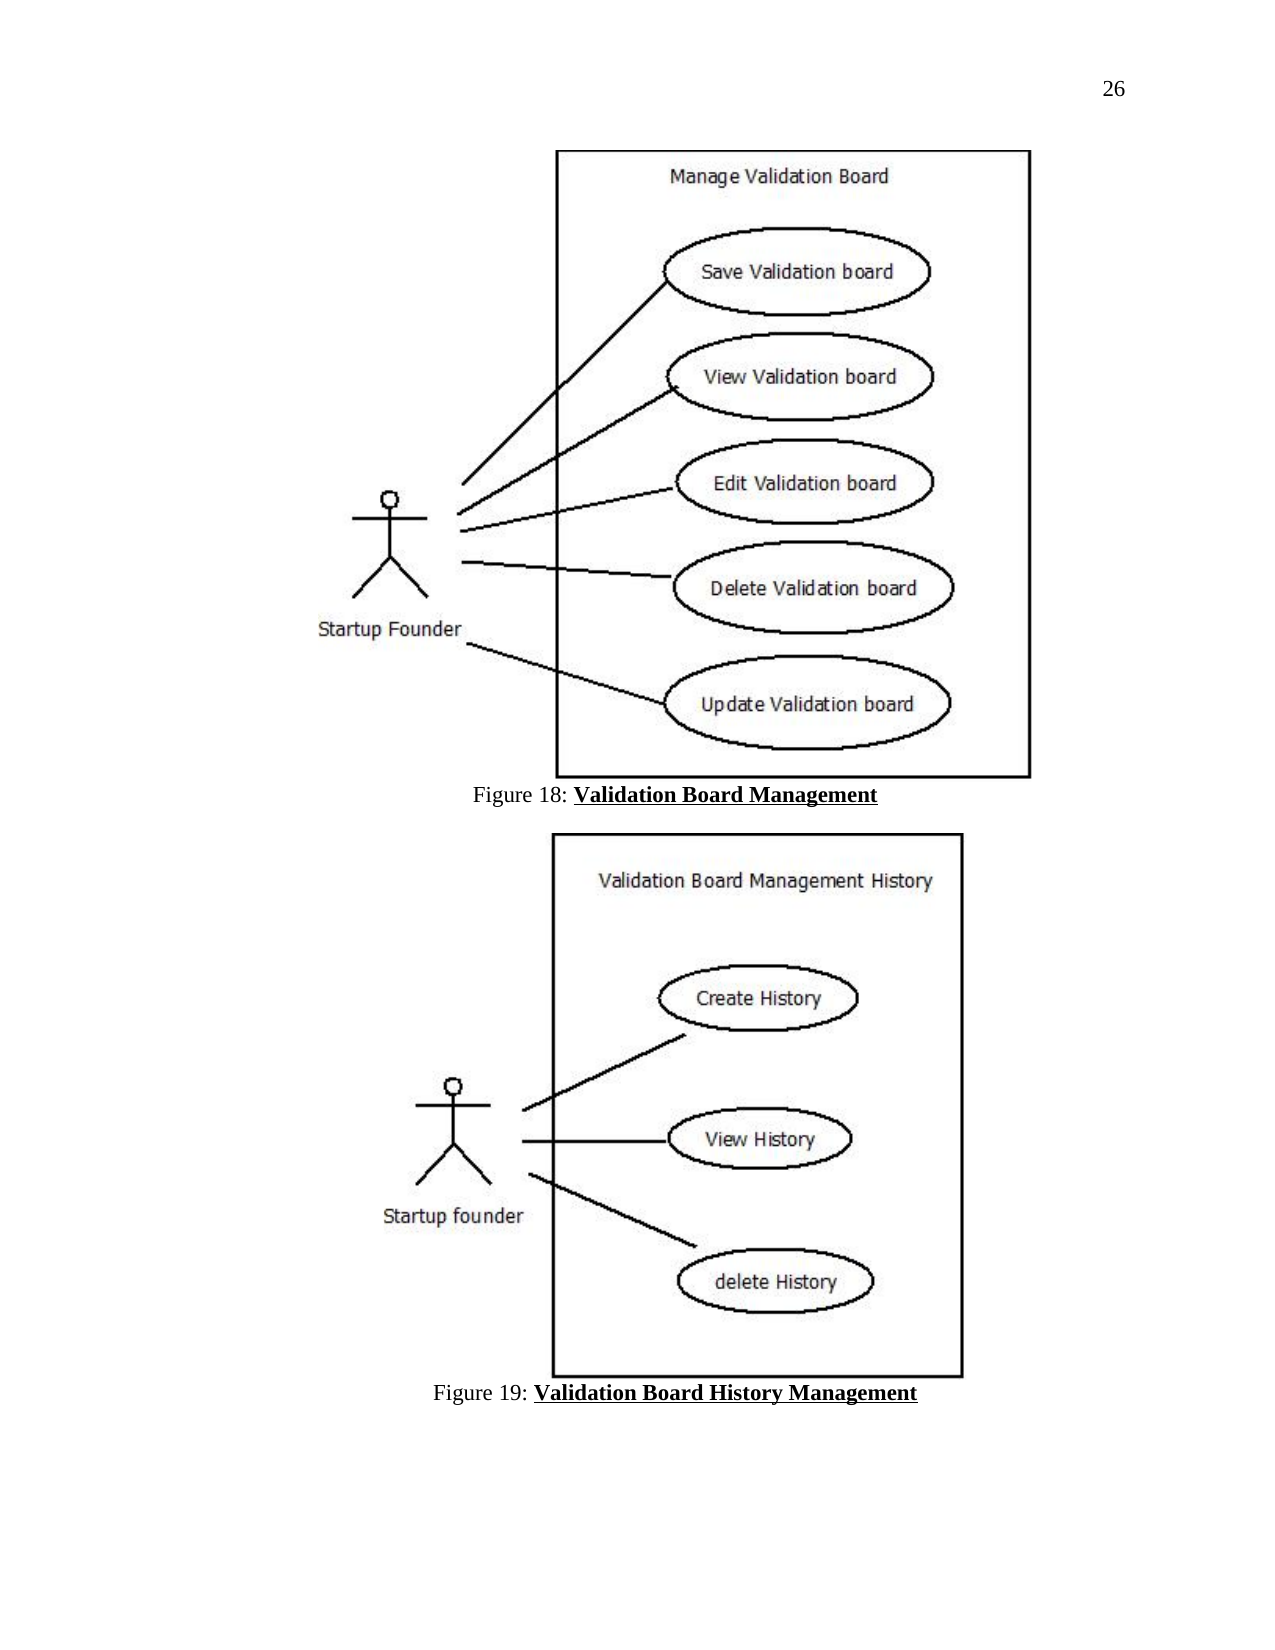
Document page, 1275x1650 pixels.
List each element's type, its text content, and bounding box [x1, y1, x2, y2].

text Figure 19: Validation Board History Management [225, 1379, 1125, 1406]
picture [383, 833, 967, 1380]
text Figure 18: Validation Board Management [225, 781, 1125, 808]
picture [318, 150, 1033, 782]
